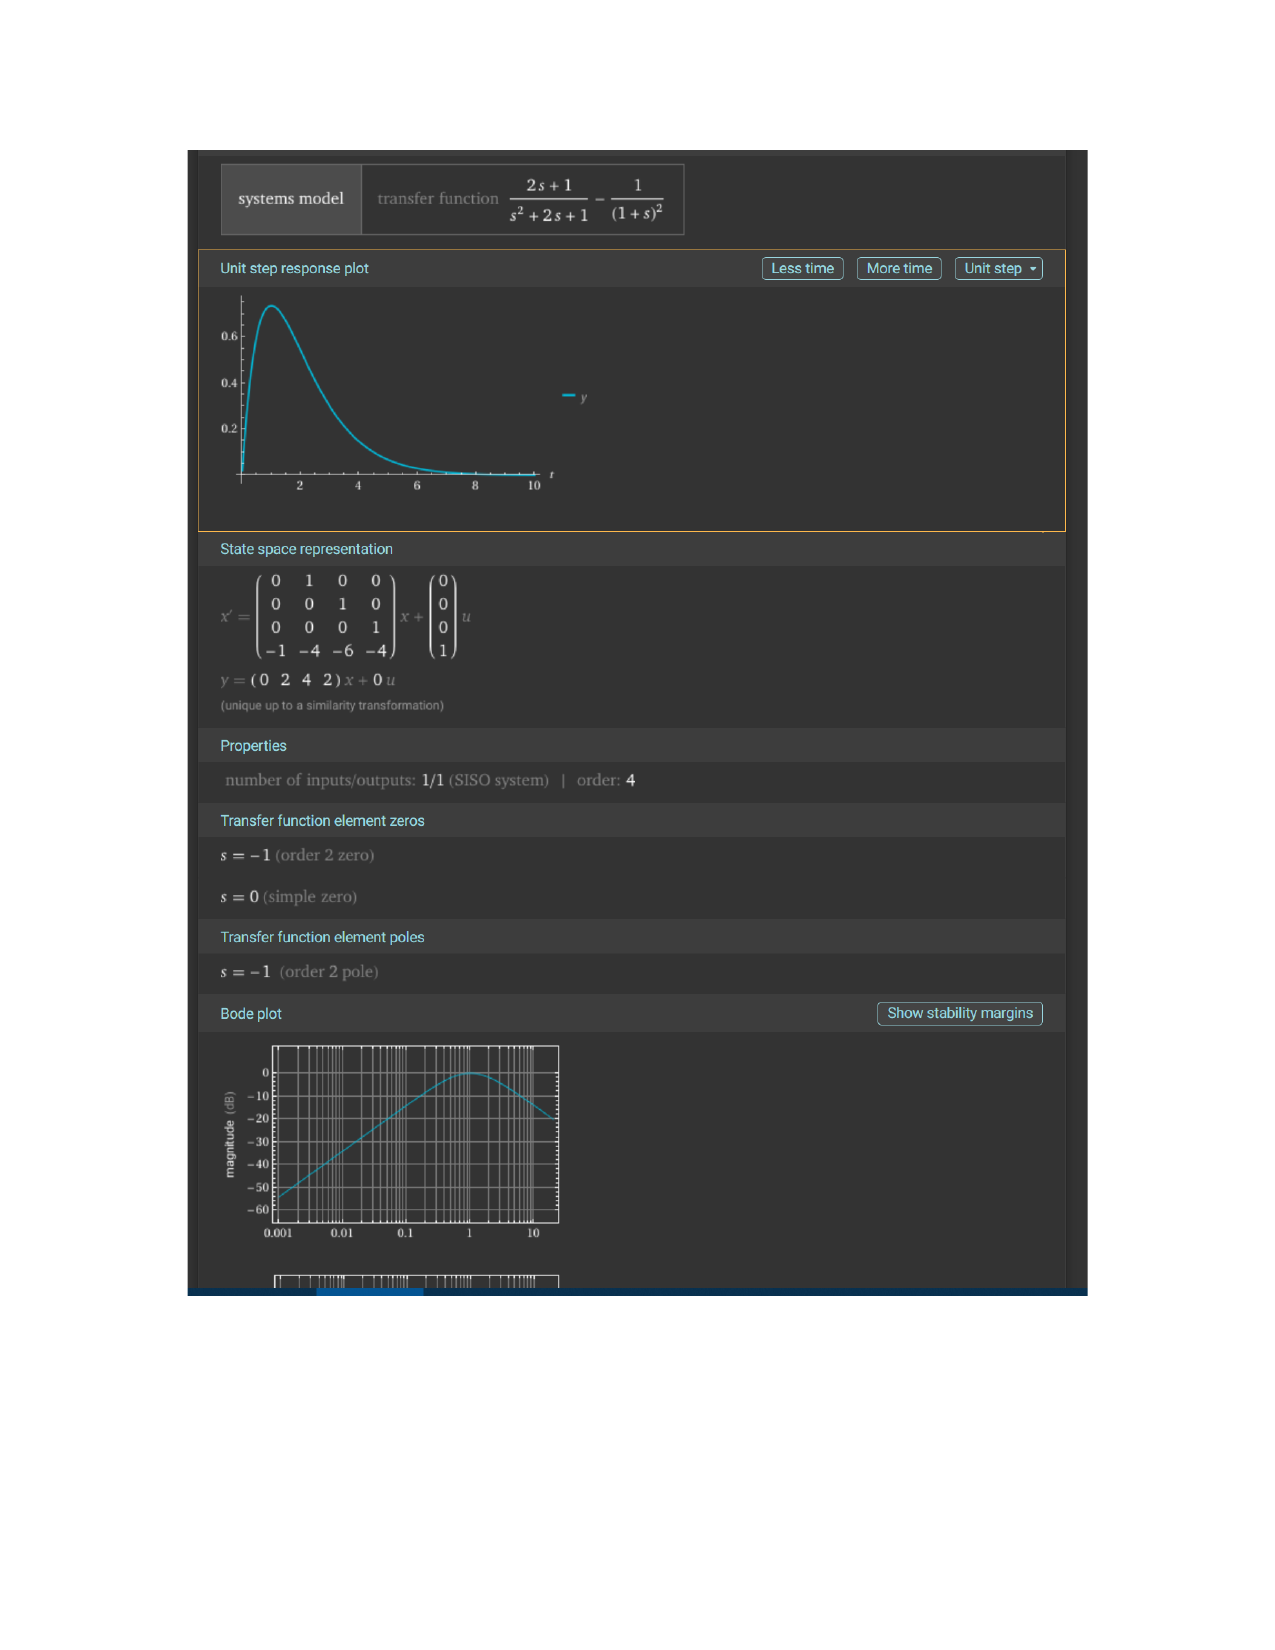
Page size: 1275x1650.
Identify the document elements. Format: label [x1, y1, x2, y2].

picture [187, 150, 1088, 1296]
